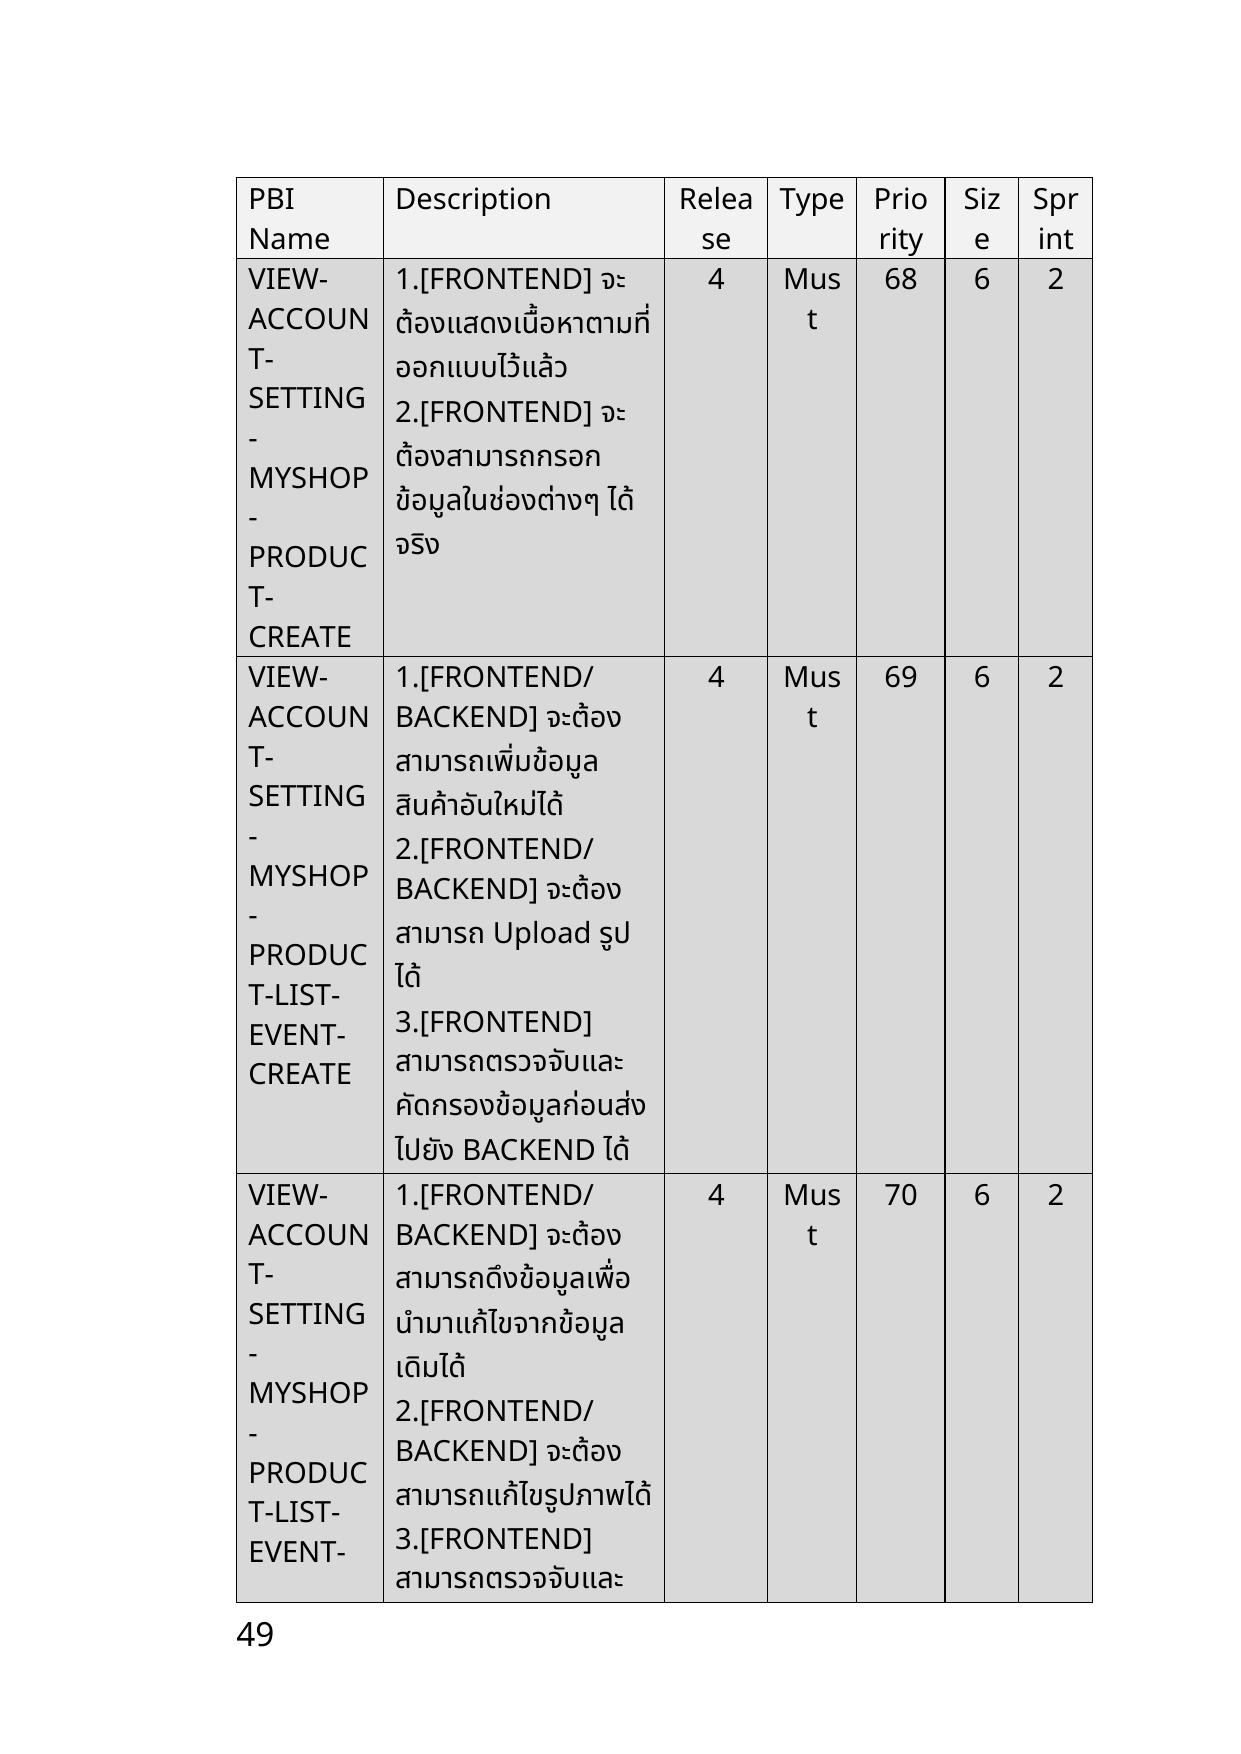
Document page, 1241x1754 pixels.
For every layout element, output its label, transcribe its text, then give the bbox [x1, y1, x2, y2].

table_header Priority [857, 178, 944, 258]
table_cell 4 [665, 259, 767, 656]
table_cell 69 [857, 657, 944, 1173]
table_cell 4 [665, 1174, 767, 1602]
table_cell Must [768, 1174, 856, 1602]
table_header Type [768, 178, 856, 258]
table_cell 1.[FRONTEND] จะต้องแสดงเนื้อหาตามที่ออกแบบไว้แล้ว 2.[FRONTEND] จะต้องสามารถกรอกข้อมูลในช่องต่างๆ ได้จริง [384, 259, 664, 656]
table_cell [384, 1174, 664, 1602]
table_cell 2 [1019, 657, 1092, 1173]
table_cell VIEW-ACCOUNT-SETTING-MYSHOP-PRODUCT-LIST-EVENT-CREATE [237, 657, 383, 1173]
table_header Sprint [1019, 178, 1092, 258]
table_cell 6 [946, 1174, 1018, 1602]
table_cell Must [768, 259, 856, 656]
table_cell 6 [946, 259, 1018, 656]
table_cell 68 [857, 259, 944, 656]
table_cell 1.[FRONTEND/BACKEND] จะต้องสามารถเพิ่มข้อมูลสินค้าอันใหม่ได้ 2.[FRONTEND/BACKEND] จะต้องสามารถ Upload รูปได้ 3.[FRONTEND] สามารถตรวจจับและคัดกรองข้อมูลก่อนส่งไปยัง BACKEND ได้ [384, 657, 664, 1173]
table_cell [237, 1174, 383, 1602]
table_cell VIEW-ACCOUNT-SETTING-MYSHOP-PRODUCT-CREATE [237, 259, 383, 656]
table_cell 6 [946, 657, 1018, 1173]
table_cell Must [768, 657, 856, 1173]
table_cell 4 [665, 657, 767, 1173]
table_cell 2 [1019, 259, 1092, 656]
table_cell 2 [1019, 1174, 1092, 1602]
table_header Description [384, 178, 664, 258]
table_header Release [665, 178, 767, 258]
table_header Size [946, 178, 1018, 258]
table_cell 70 [857, 1174, 944, 1602]
table_header PBI Name [237, 178, 383, 258]
